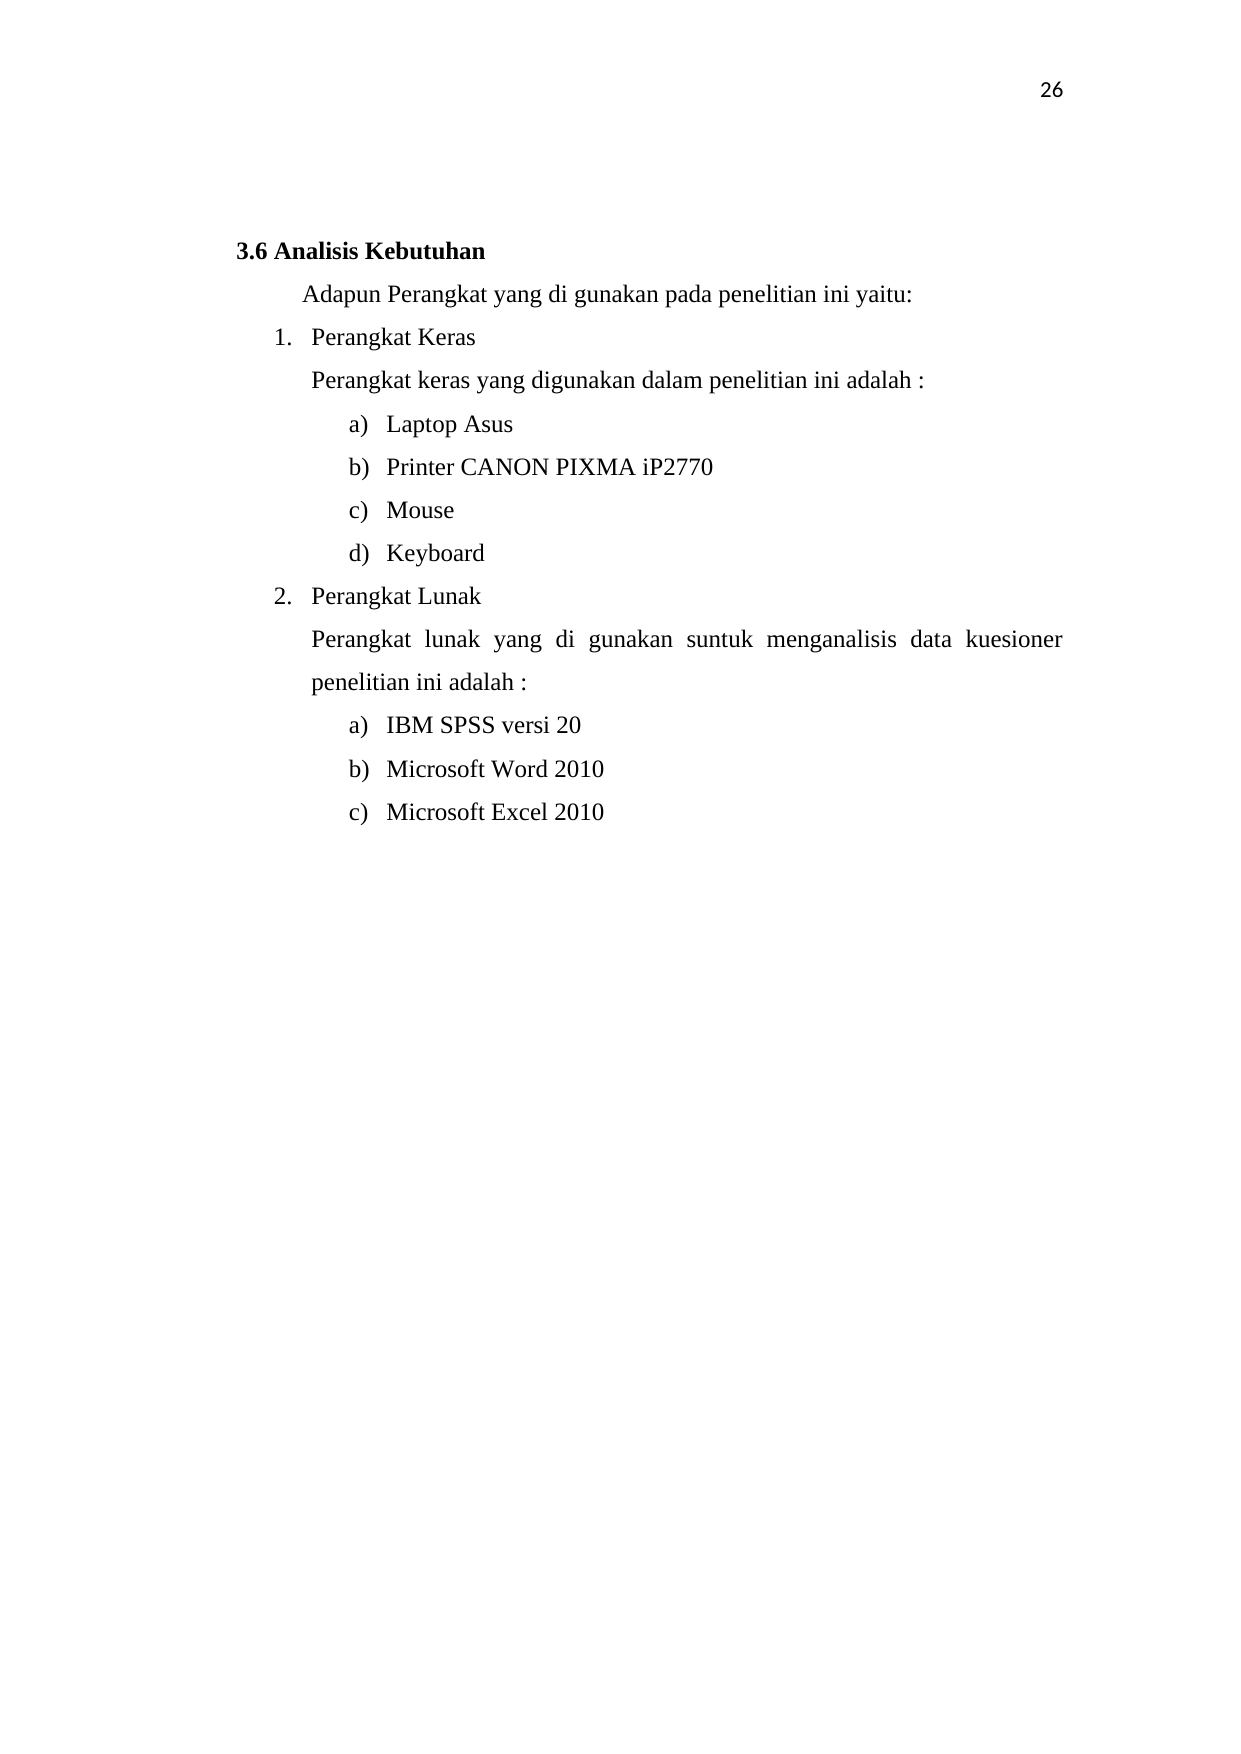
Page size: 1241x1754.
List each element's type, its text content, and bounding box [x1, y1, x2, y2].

list Perangkat Lunak [274, 581, 1063, 610]
list Laptop Asus [349, 409, 1063, 437]
list Microsoft Word 2010 [349, 754, 1063, 782]
list Microsoft Excel 2010 [349, 797, 1063, 826]
text 3.6 Analisis Kebutuhan [236, 236, 1063, 265]
list Perangkat Keras [274, 322, 1063, 351]
list Mouse [349, 495, 1063, 524]
list Printer CANON PIXMA iP2770 [349, 452, 1063, 481]
list Keyboard [349, 538, 1063, 567]
text Adapun Perangkat yang di gunakan pada penelitian ini yaitu: [236, 279, 1063, 308]
list Perangkat lunak yang di gunakan suntuk menganalisis data kuesioner penelitian ini adalah : [311, 624, 1063, 696]
list Perangkat keras yang digunakan dalam penelitian ini adalah : [311, 366, 1063, 394]
list IBM SPSS versi 20 [349, 711, 1063, 739]
